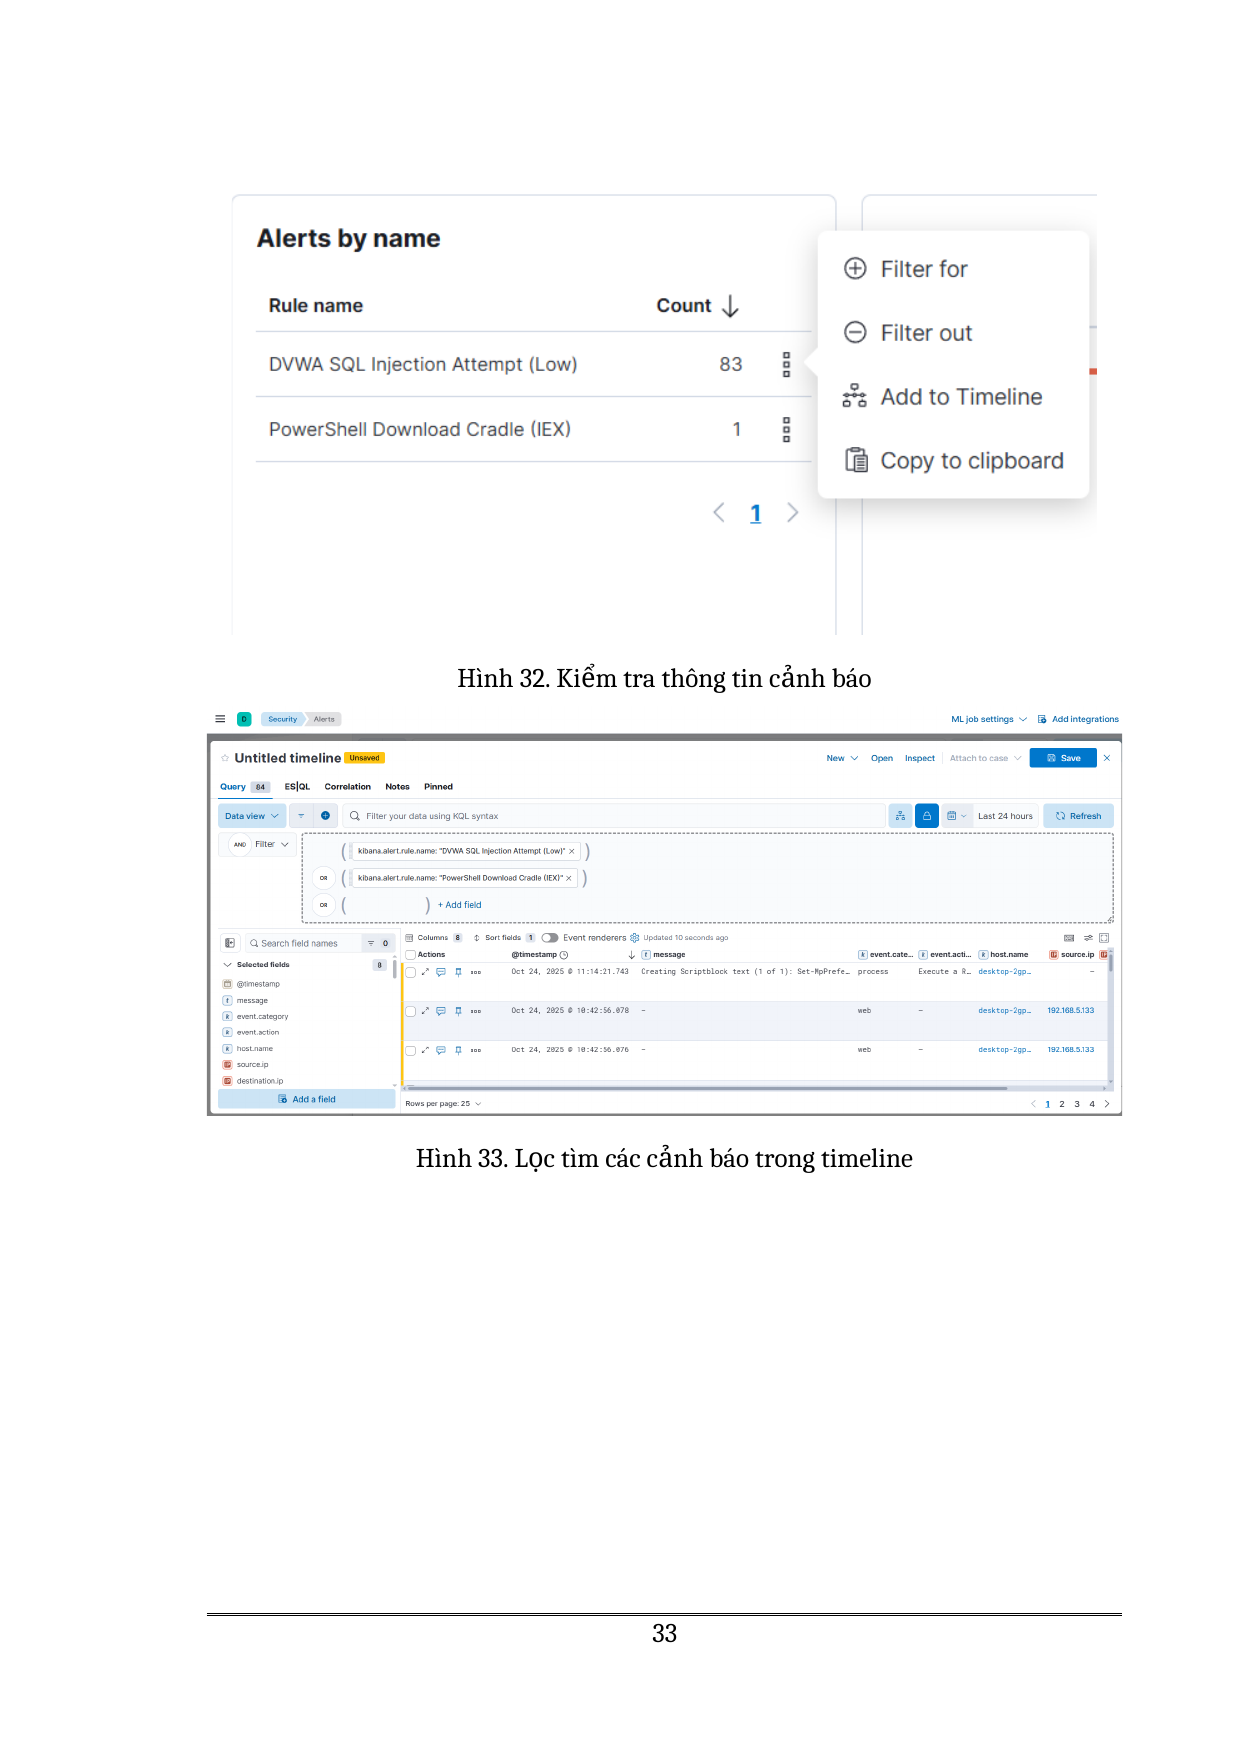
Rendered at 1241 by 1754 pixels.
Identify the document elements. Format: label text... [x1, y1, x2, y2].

picture [206, 706, 1123, 1116]
picture [231, 177, 1097, 635]
